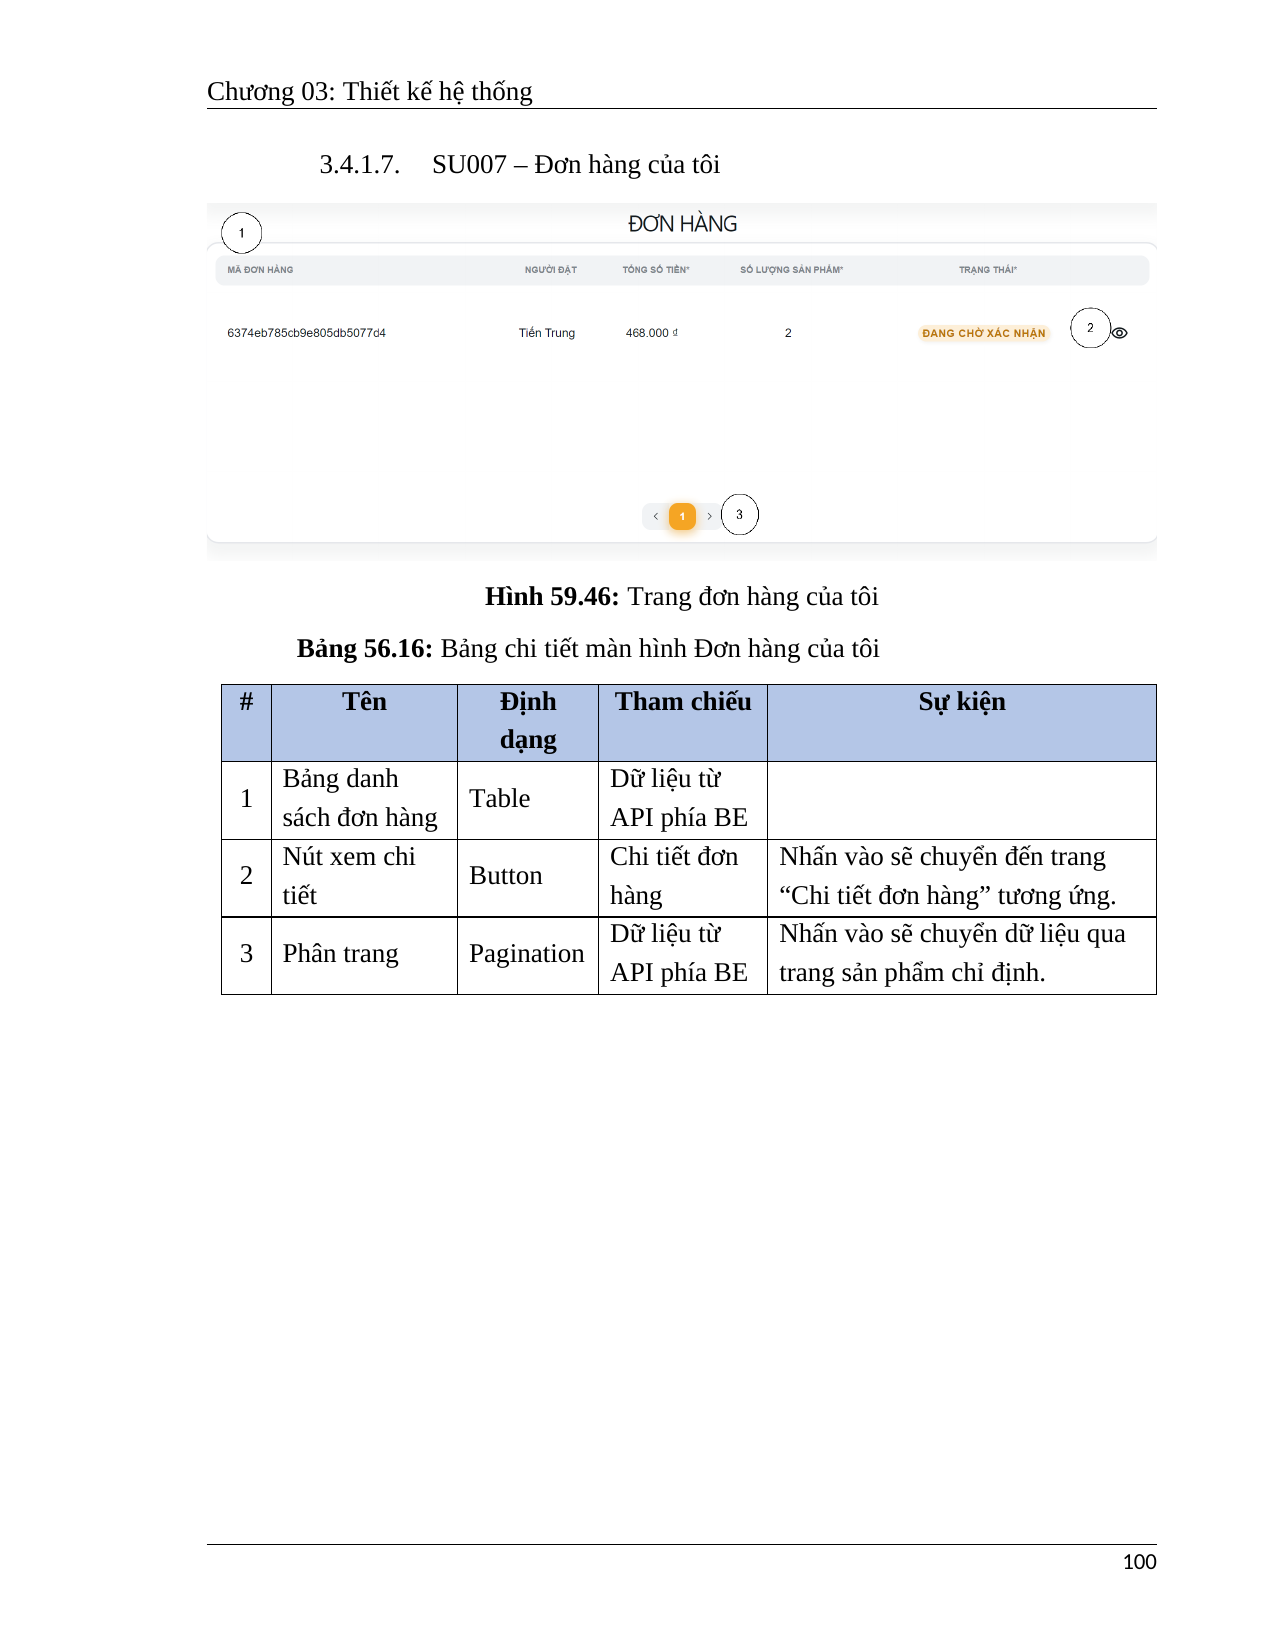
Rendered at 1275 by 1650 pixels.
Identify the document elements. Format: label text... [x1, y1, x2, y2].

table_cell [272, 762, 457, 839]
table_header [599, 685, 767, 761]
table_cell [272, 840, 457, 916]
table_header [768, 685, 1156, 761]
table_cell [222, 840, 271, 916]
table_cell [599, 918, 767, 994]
text Hình 59.46: Trang đơn hàng của tôi [207, 580, 1157, 611]
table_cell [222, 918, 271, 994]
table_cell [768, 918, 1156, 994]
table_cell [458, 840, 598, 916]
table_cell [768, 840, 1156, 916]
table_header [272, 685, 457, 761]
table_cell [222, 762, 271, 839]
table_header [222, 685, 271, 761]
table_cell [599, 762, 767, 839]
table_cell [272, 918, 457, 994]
list SU007 – Đơn hàng của tôi [319, 148, 1157, 179]
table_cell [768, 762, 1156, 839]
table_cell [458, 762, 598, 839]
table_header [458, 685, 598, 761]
picture [206, 203, 1157, 561]
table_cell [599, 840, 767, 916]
text Bảng 56.16: Bảng chi tiết màn hình Đơn hàng của tôi [282, 632, 1157, 663]
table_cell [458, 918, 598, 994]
